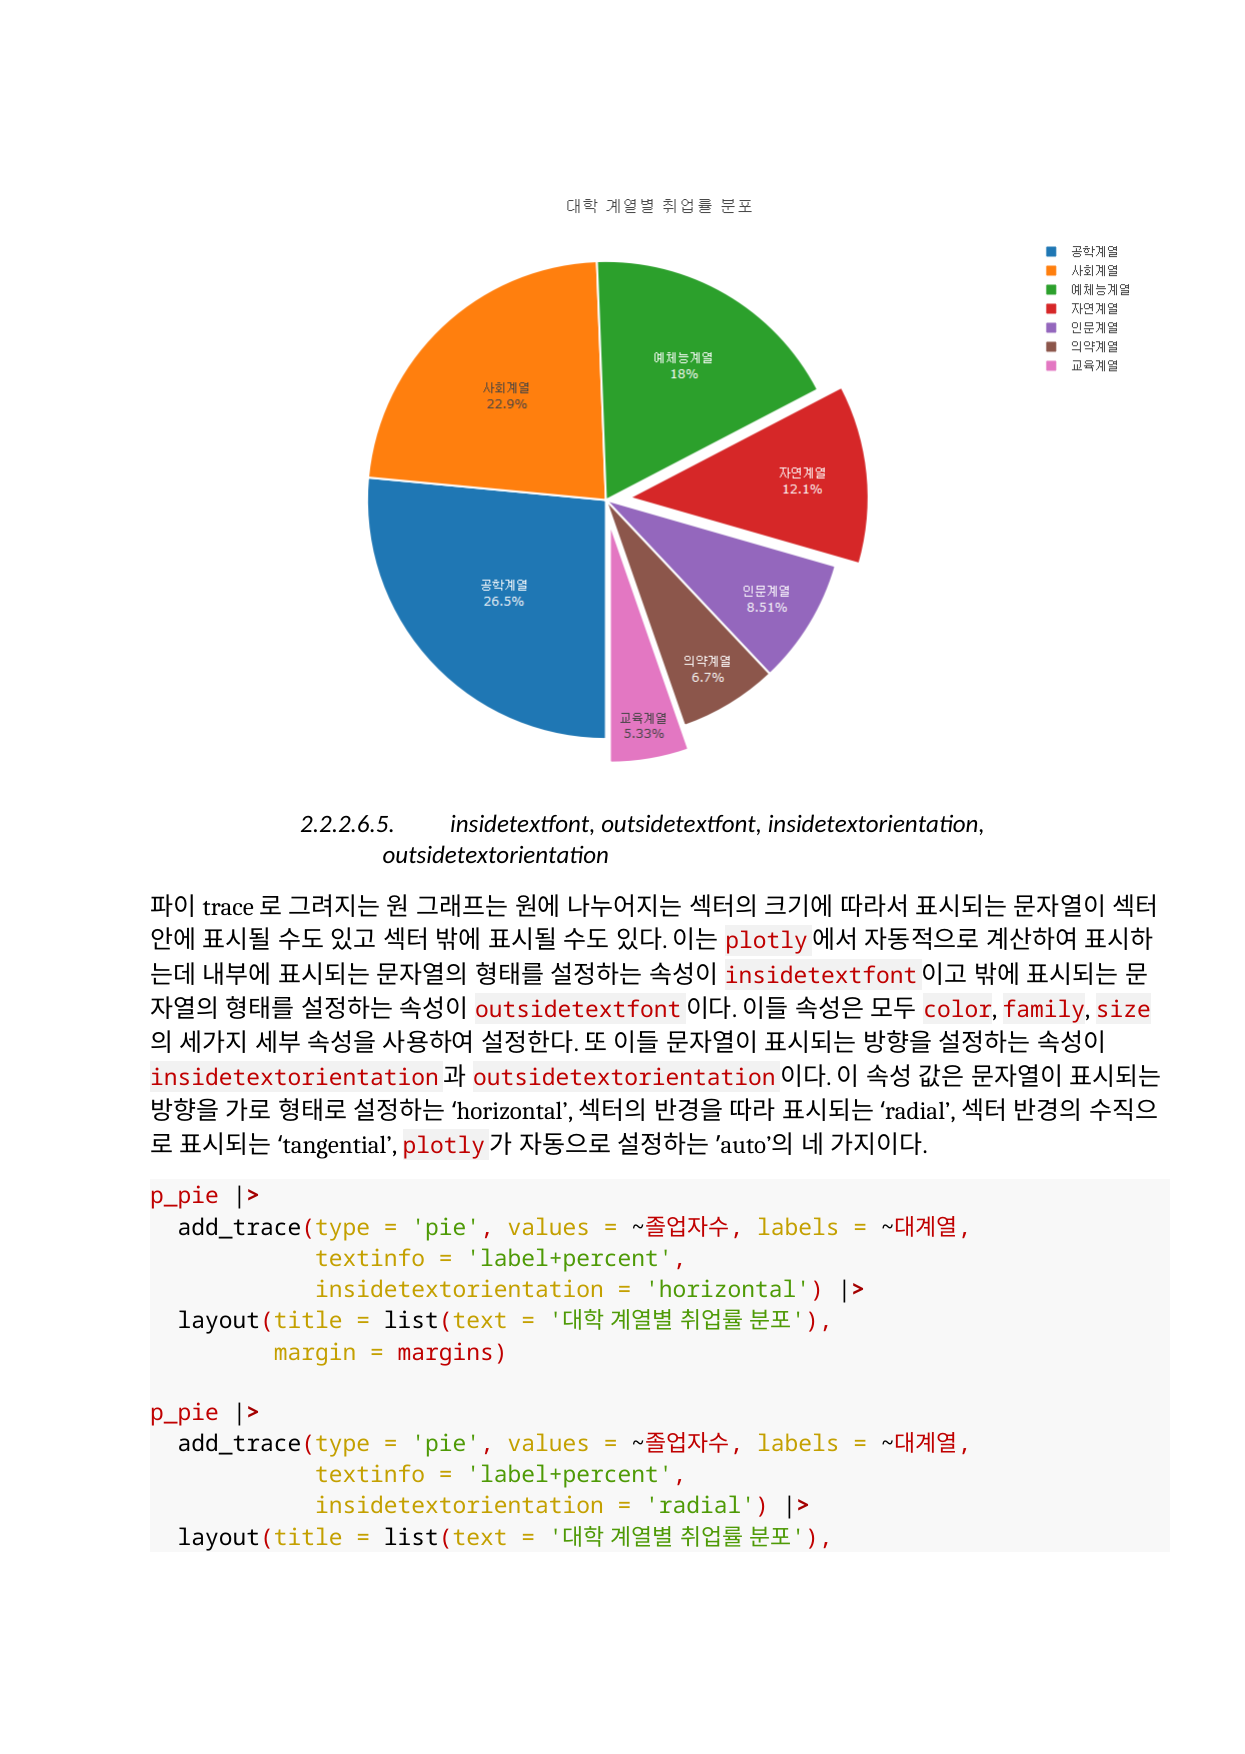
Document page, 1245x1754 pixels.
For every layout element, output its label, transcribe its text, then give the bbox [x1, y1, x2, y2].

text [150, 1179, 1170, 1552]
subtitle insidetextfont, outsidetextfont, insidetextorientation, outsidetextorientation [300, 808, 1170, 869]
text 파이 trace로 그려지는 원 그래프는 원에 나누어지는 섹터의 크기에 따라서 표시되는 문자열이 섹터 안에 표시될 수도 있고 섹터 밖에 표시될 수도 있다. 이는 plotly에서 자동적으로 계산하여 표시하는데 내부에 표시되는 문자열의 형태를 설정하는 속성이 insidetextfont이고 밖에 표시되는 문자열의 형태를 설정하는 속성이 outsidetextfont이다. 이들 속성은 모두 color, family, size의 세가지 세부 속성을 사용하여 설정한다. 또 이들 문자열이 표시되는 방향을 설정하는 속성이 insidetextorientation과 outsidetextorientation이다. 이 속성 값은 문자열이 표시되는 방향을 가로 형태로 설정하는 ‘horizontal’, 섹터의 반경을 따라 표시되는 ‘radial’, 섹터 반경의 수직으로 표시되는 ‘tangential’, plotly가 자동으로 설정하는 ’auto’의 네 가지이다. [150, 888, 1170, 1161]
picture [172, 187, 1148, 788]
